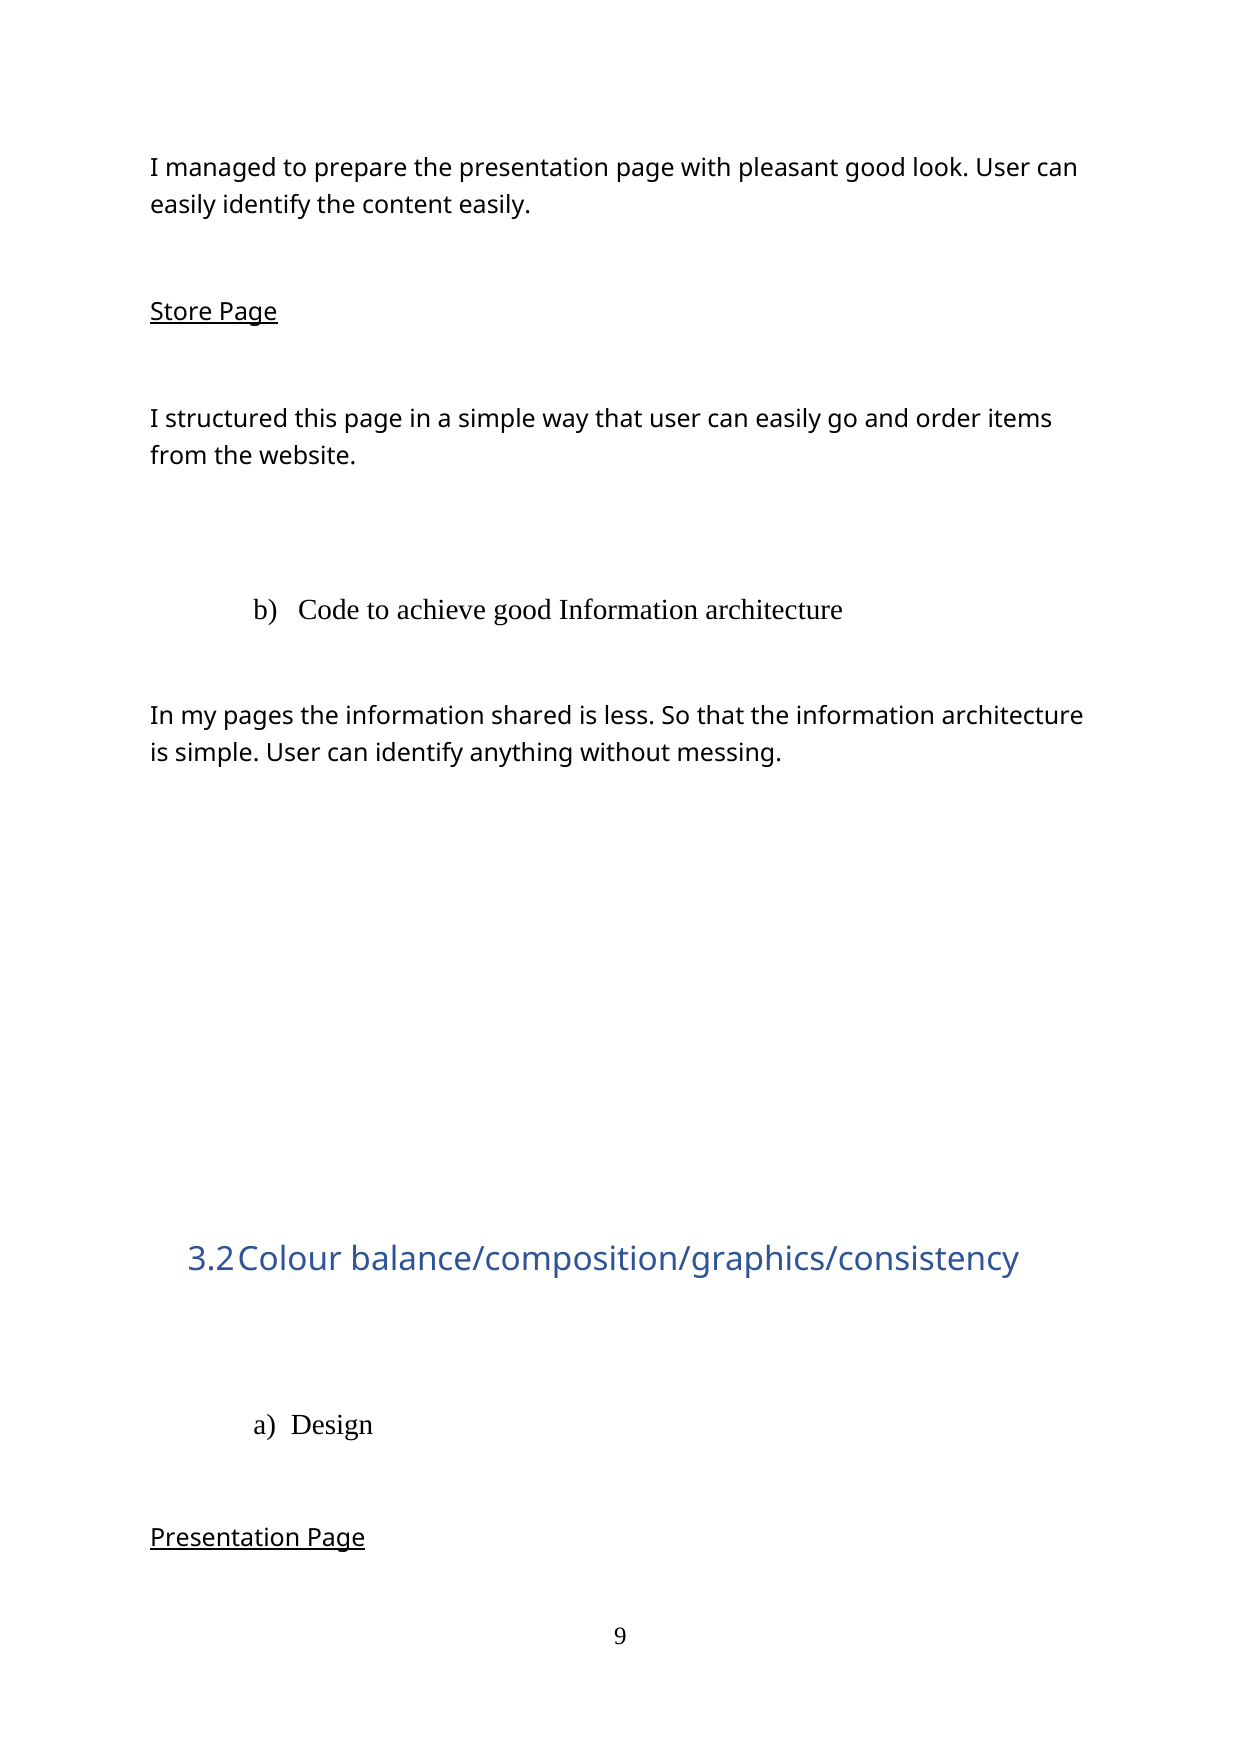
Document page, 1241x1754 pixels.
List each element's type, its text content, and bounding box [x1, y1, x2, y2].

text Presentation Page [150, 1520, 1090, 1554]
text Store Page [150, 294, 1090, 328]
list Code to achieve good Information architecture [253, 592, 1090, 625]
list Colour balance/composition/graphics/consistency [187, 1235, 1090, 1280]
list Design [253, 1407, 1090, 1441]
text I managed to prepare the presentation page with pleasant good look. User can easily identify the content easily. [150, 150, 1090, 221]
text In my pages the information shared is less. So that the information architecture is simple. User can identify anything without messing. [150, 697, 1090, 768]
text I structured this page in a simple way that user can easily go and order items from the website. [150, 401, 1090, 471]
